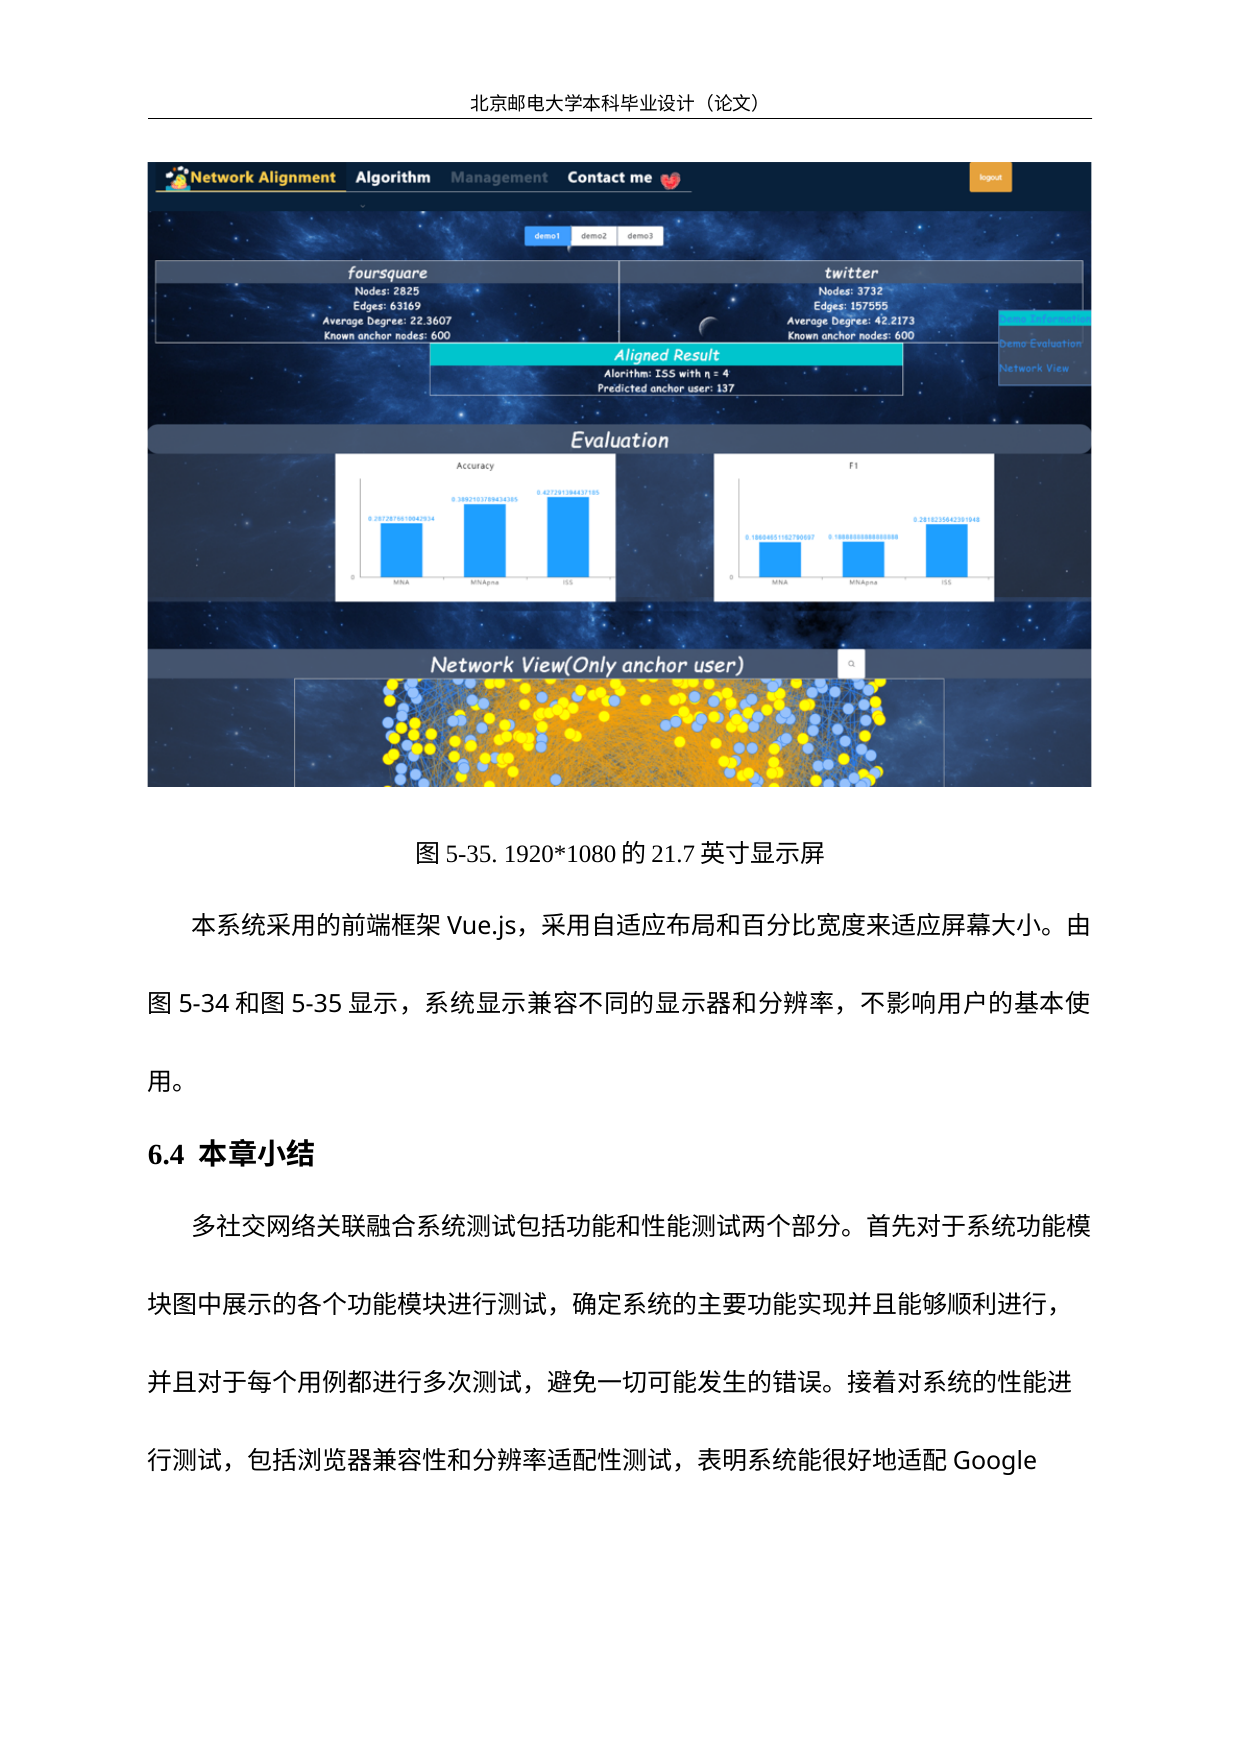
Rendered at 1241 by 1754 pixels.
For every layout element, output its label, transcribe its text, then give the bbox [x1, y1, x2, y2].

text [148, 1192, 1092, 1491]
text 图5-35. 1920*1080的21.7英寸显示屏 [148, 819, 1092, 884]
text 6.4 本章小结 [148, 1119, 1092, 1184]
text 本系统采用的前端框架Vue.js，采用自适应布局和百分比宽度来适应屏幕大小。由图5-34和图5-35显示，系统显示兼容不同的显示器和分辨率，不影响用户的基本使用。 [148, 891, 1092, 1112]
picture [147, 162, 1092, 787]
